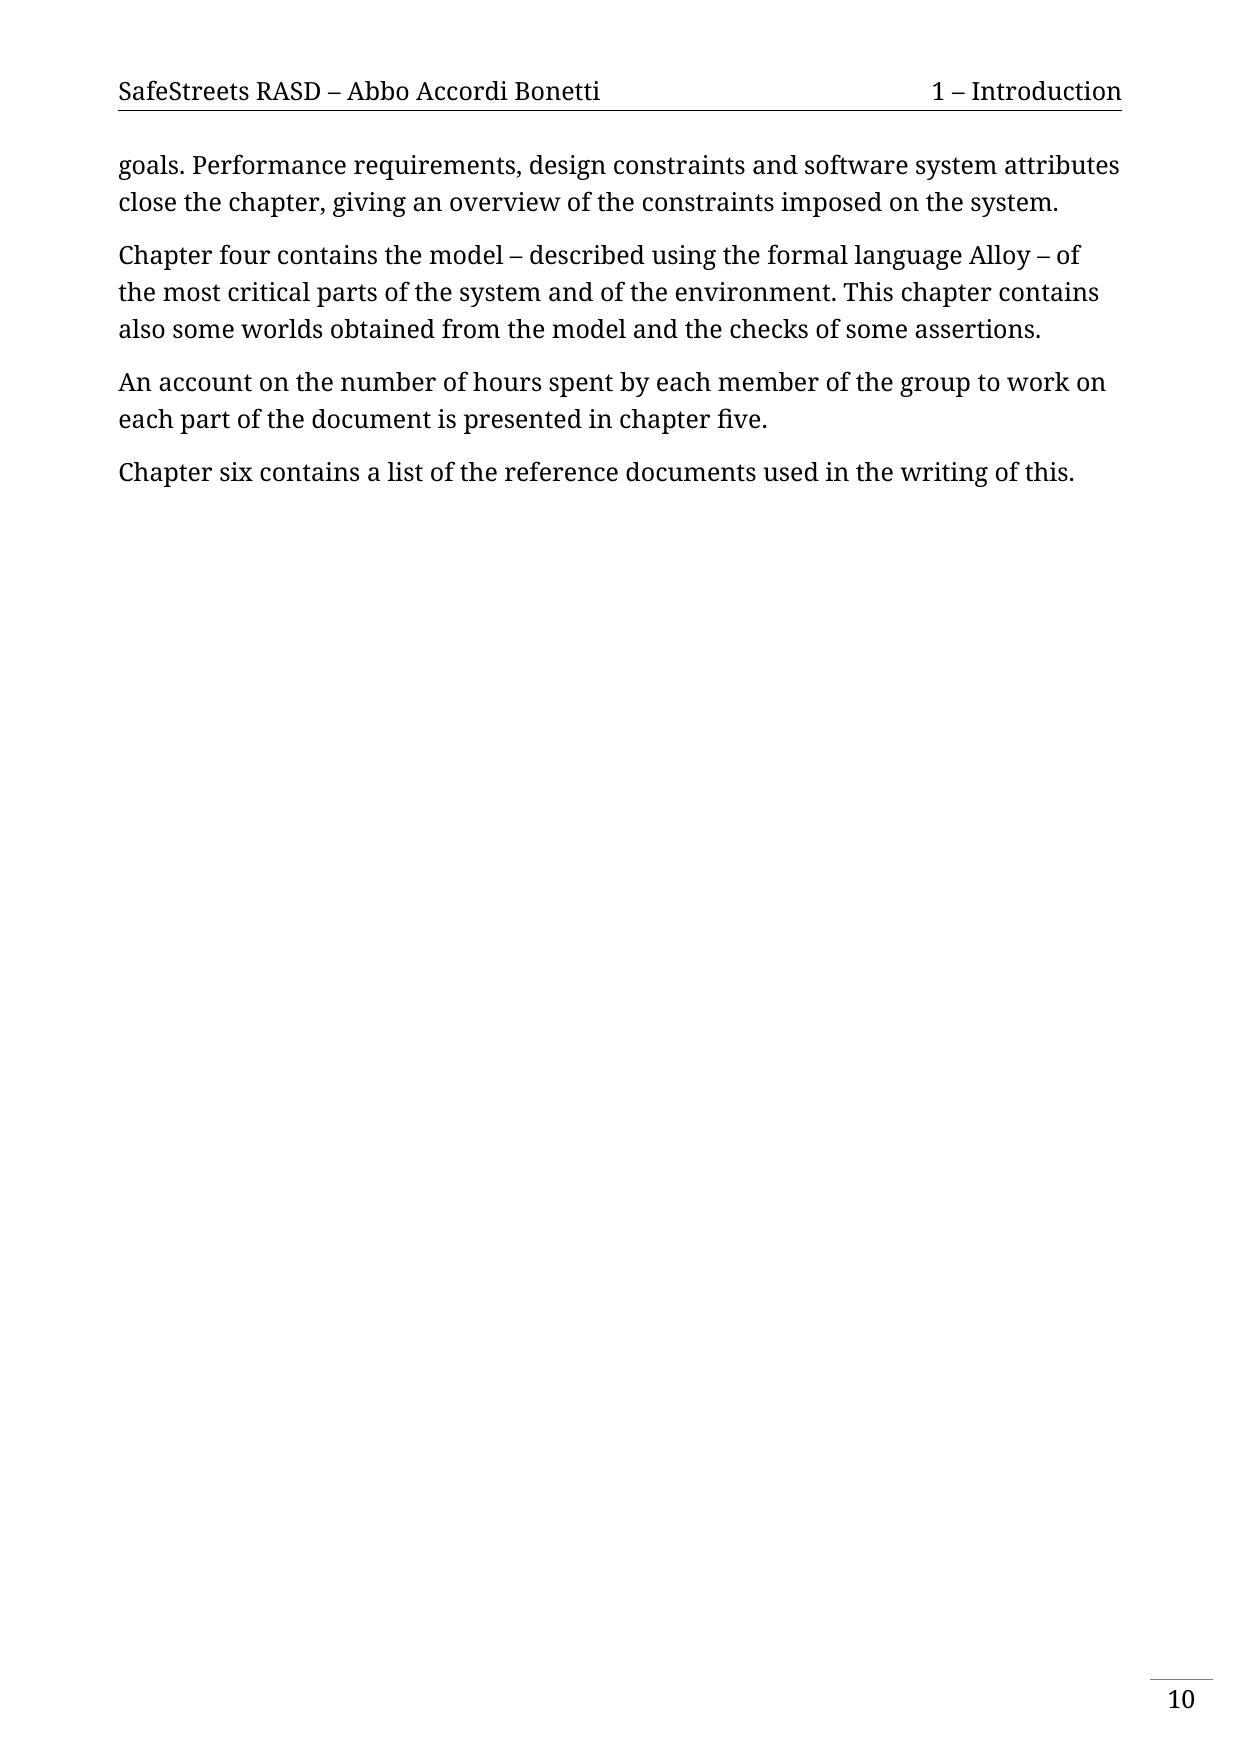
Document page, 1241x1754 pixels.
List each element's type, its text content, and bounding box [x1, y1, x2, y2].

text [118, 148, 1122, 218]
text Chapter six contains a list of the reference documents used in the writing of this. [118, 455, 1122, 489]
text An account on the number of hours spent by each member of the group to work on each part of the document is presented in chapter five. [118, 365, 1122, 436]
text Chapter four contains the model – described using the formal language Alloy – of the most critical parts of the system and of the environment. This chapter contains also some worlds obtained from the model and the checks of some assertions. [118, 238, 1122, 345]
